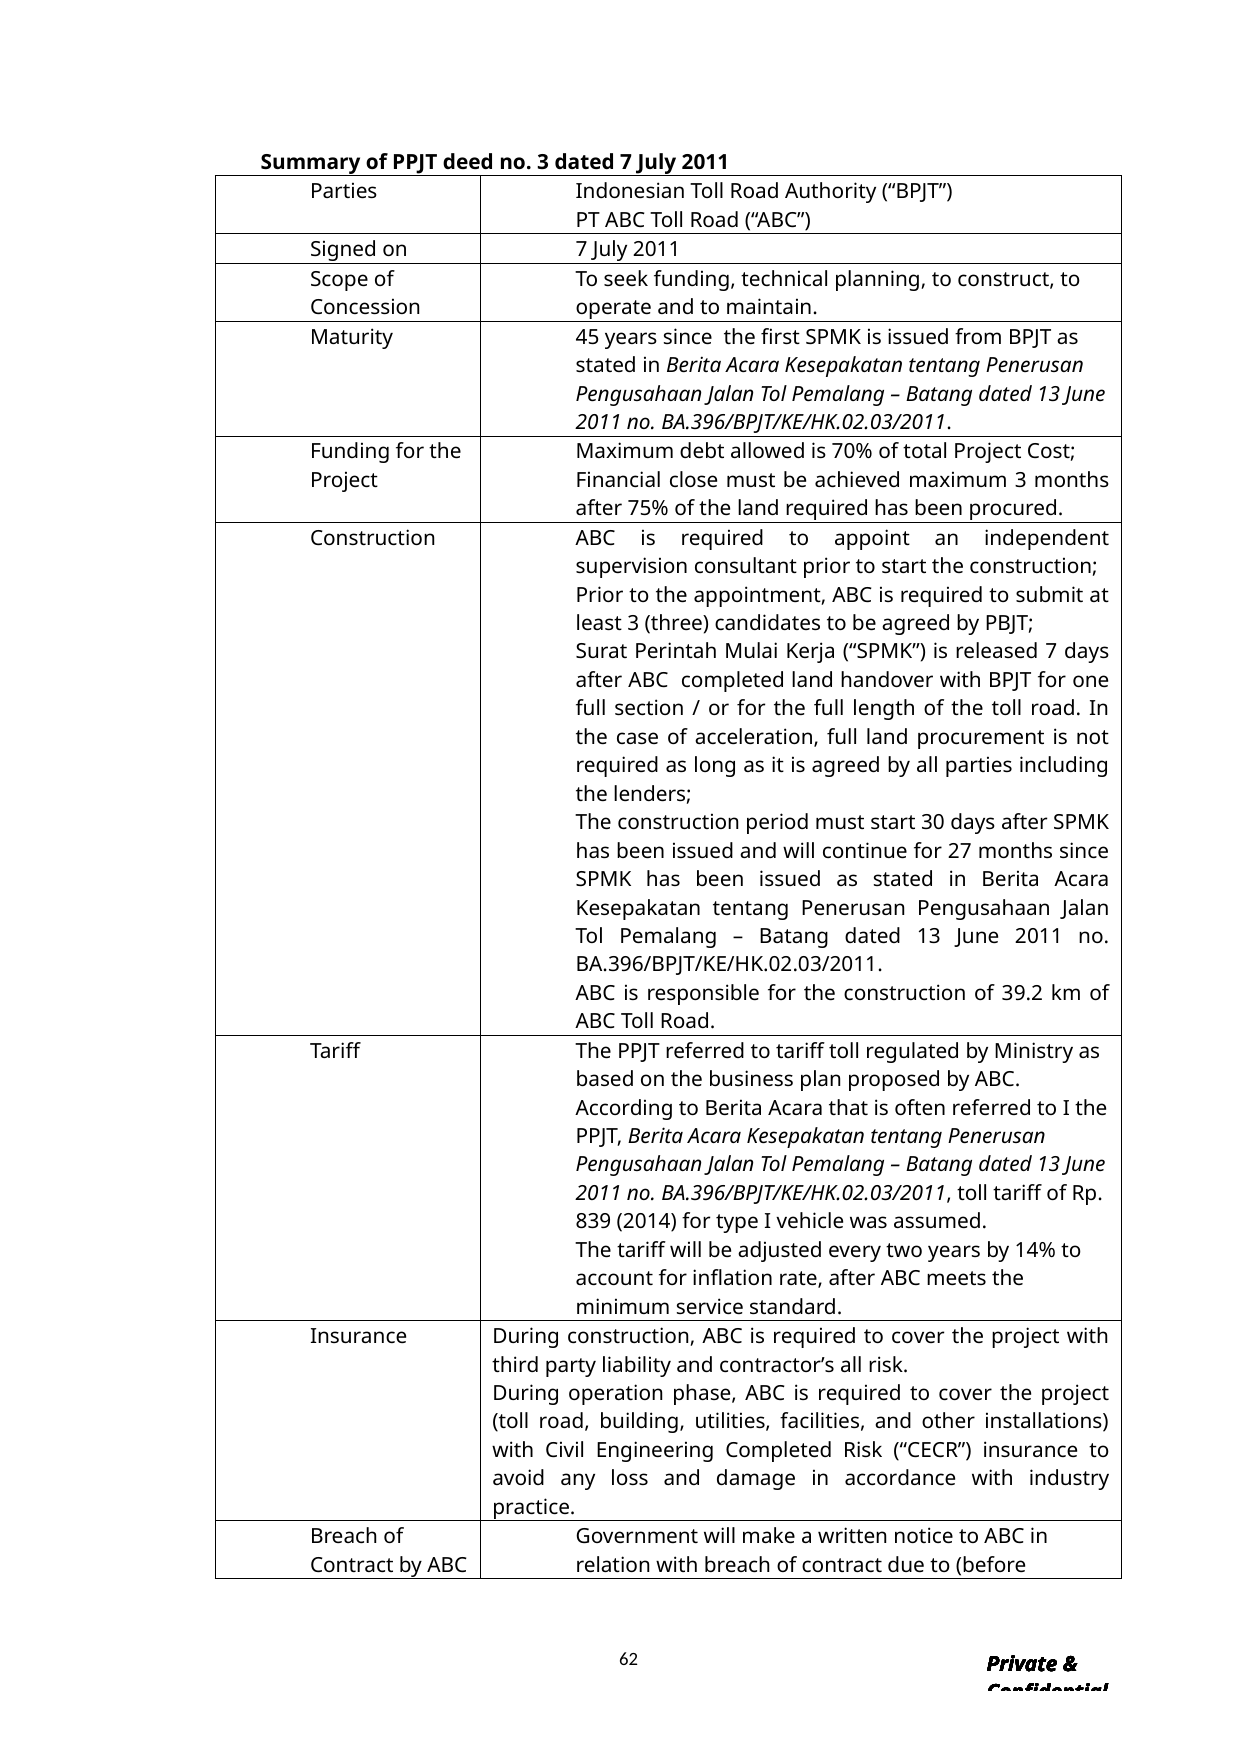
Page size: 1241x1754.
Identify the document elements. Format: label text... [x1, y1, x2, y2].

table_cell To seek funding, technical planning, to construct, to operate and to maintain. [481, 264, 1121, 321]
table_cell The PPJT referred to tariff toll regulated by Ministry as based on the business plan proposed by ABC. According to Berita Acara that is often referred to I the PPJT, Berita Acara Kesepakatan tentang Penerusan Pengusahaan Jalan Tol Pemalang – Batang dated 13 June 2011 no. BA.396/BPJT/KE/HK.02.03/2011, toll tariff of Rp. 839 (2014) for type I vehicle was assumed. The tariff will be adjusted every two years by 14% to account for inflation rate, after ABC meets the minimum service standard. [481, 1036, 1121, 1320]
table_header Indonesian Toll Road Authority (“BPJT”) PT ABC Toll Road (“ABC”) [481, 176, 1121, 233]
table_cell Tariff [216, 1036, 480, 1320]
table_cell 45 years since the first SPMK is issued from BPJT as stated in Berita Acara Kesepakatan tentang Penerusan Pengusahaan Jalan Tol Pemalang – Batang dated 13 June 2011 no. BA.396/BPJT/KE/HK.02.03/2011. [481, 322, 1121, 436]
table_cell Maturity [216, 322, 480, 436]
table_header Parties [216, 176, 480, 233]
table_cell Scope of Concession [216, 264, 480, 321]
table_cell Funding for the Project [216, 437, 480, 522]
table_cell Construction [216, 523, 480, 1035]
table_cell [216, 1521, 480, 1578]
table_cell 7 July 2011 [481, 234, 1121, 263]
table_cell Signed on [216, 234, 480, 263]
table_cell Insurance [216, 1321, 480, 1520]
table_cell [481, 1521, 1121, 1578]
table_cell ABC is required to appoint an independent supervision consultant prior to start the construction; Prior to the appointment, ABC is required to submit at least 3 (three) candidates to be agreed by PBJT; Surat Perintah Mulai Kerja (“SPMK”) is released 7 days after ABC completed land handover with BPJT for one full section / or for the full length of the toll road. In the case of acceleration, full land procurement is not required as long as it is agreed by all parties including the lenders; The construction period must start 30 days after SPMK has been issued and will continue for 27 months since SPMK has been issued as stated in Berita Acara Kesepakatan tentang Penerusan Pengusahaan Jalan Tol Pemalang – Batang dated 13 June 2011 no. BA.396/BPJT/KE/HK.02.03/2011. ABC is responsible for the construction of 39.2 km of ABC Toll Road. [481, 523, 1121, 1035]
table_cell Maximum debt allowed is 70% of total Project Cost; Financial close must be achieved maximum 3 months after 75% of the land required has been procured. [481, 437, 1121, 522]
list Summary of PPJT deed no. 3 dated 7 July 2011 [260, 147, 1122, 175]
table_cell During construction, ABC is required to cover the project with third party liability and contractor’s all risk. During operation phase, ABC is required to cover the project (toll road, building, utilities, facilities, and other installations) with Civil Engineering Completed Risk (“CECR”) insurance to avoid any loss and damage in accordance with industry practice. [481, 1321, 1121, 1520]
